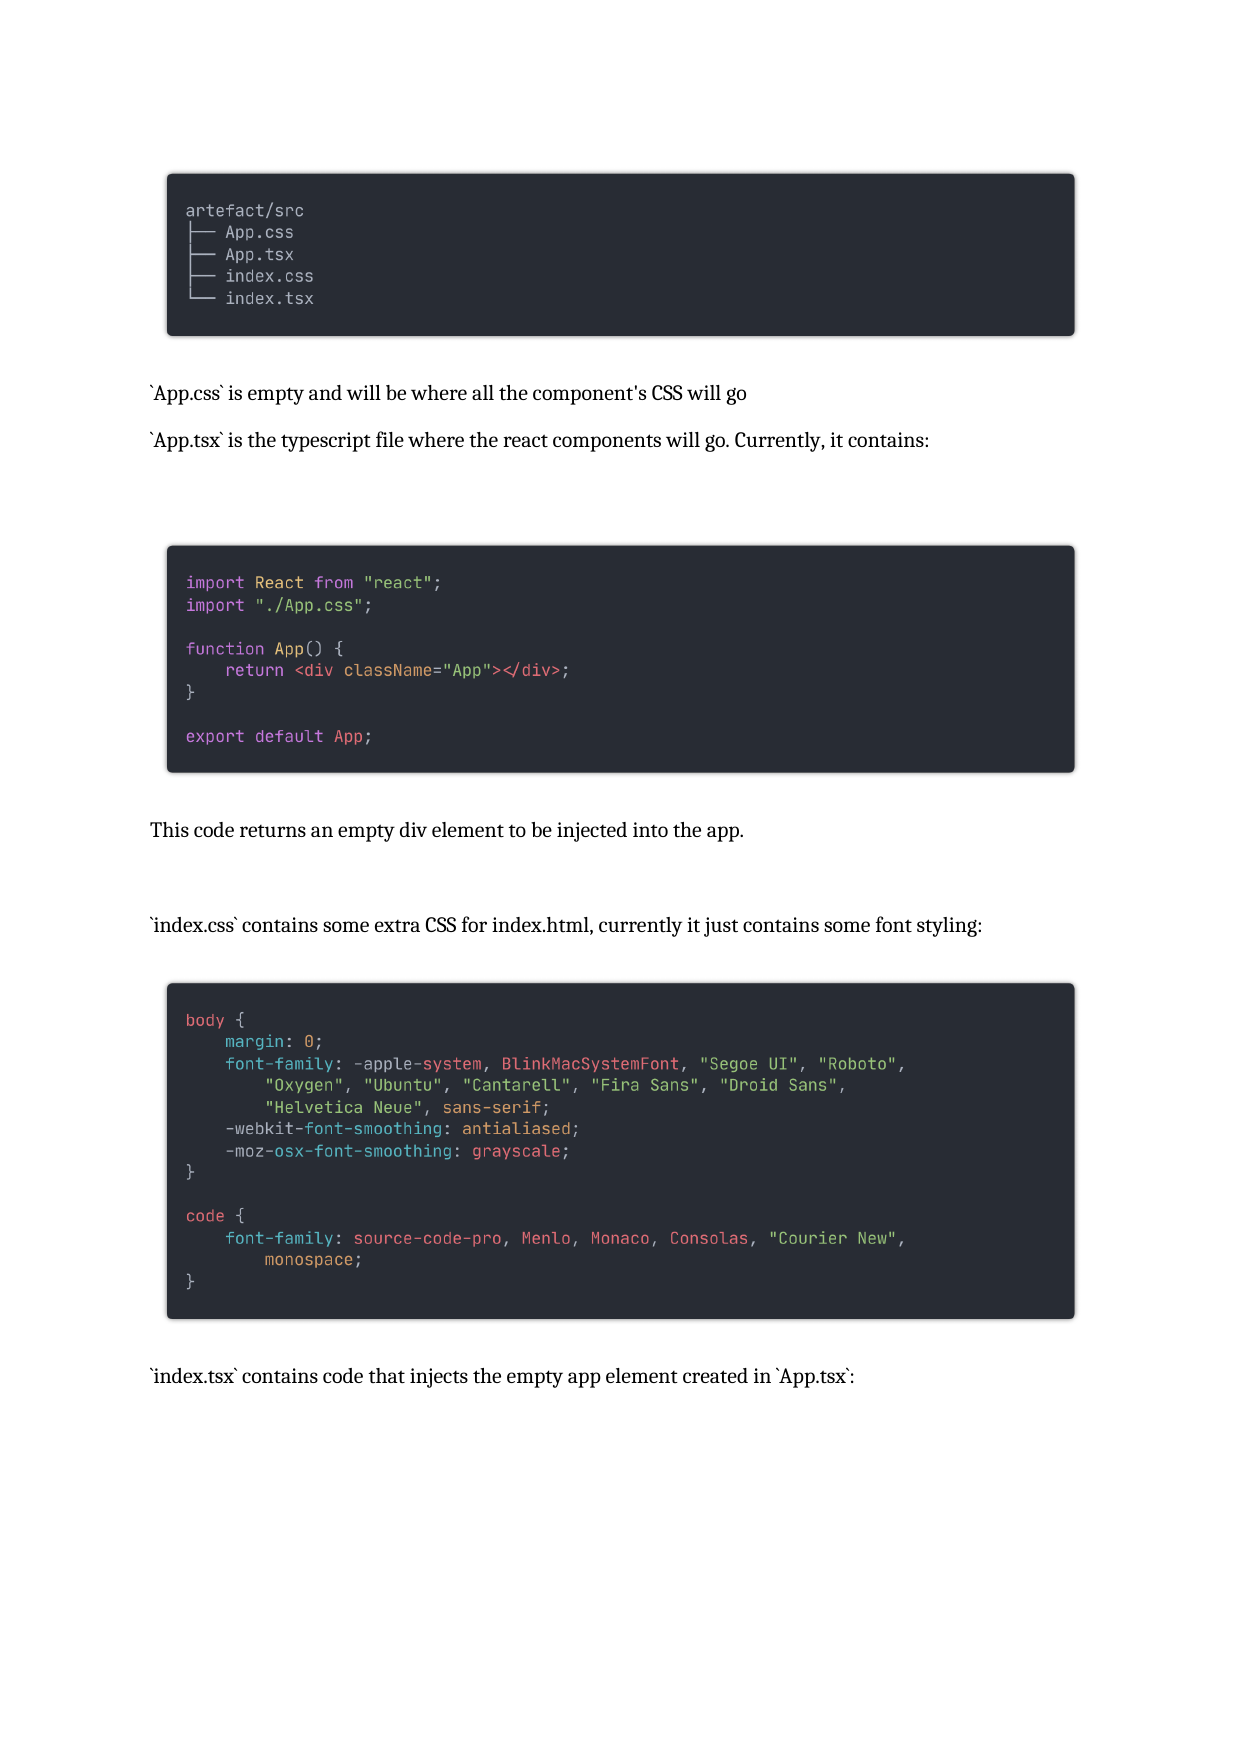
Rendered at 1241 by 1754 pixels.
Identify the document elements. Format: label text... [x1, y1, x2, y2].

text `App.tsx` is the typescript file where the react components will go. Currently, it contains: [150, 428, 1090, 453]
text This code returns an empty div element to be injected into the app. [150, 818, 1090, 843]
text `index.css` contains some extra CSS for index.html, currently it just contains some font styling: [150, 913, 1090, 938]
picture [150, 150, 1091, 359]
picture [150, 960, 1091, 1342]
picture [150, 522, 1091, 796]
text `index.tsx` contains code that injects the empty app element created in `App.tsx`: [150, 1363, 1090, 1389]
text `App.css` is empty and will be where all the component's CSS will go [150, 381, 1090, 406]
